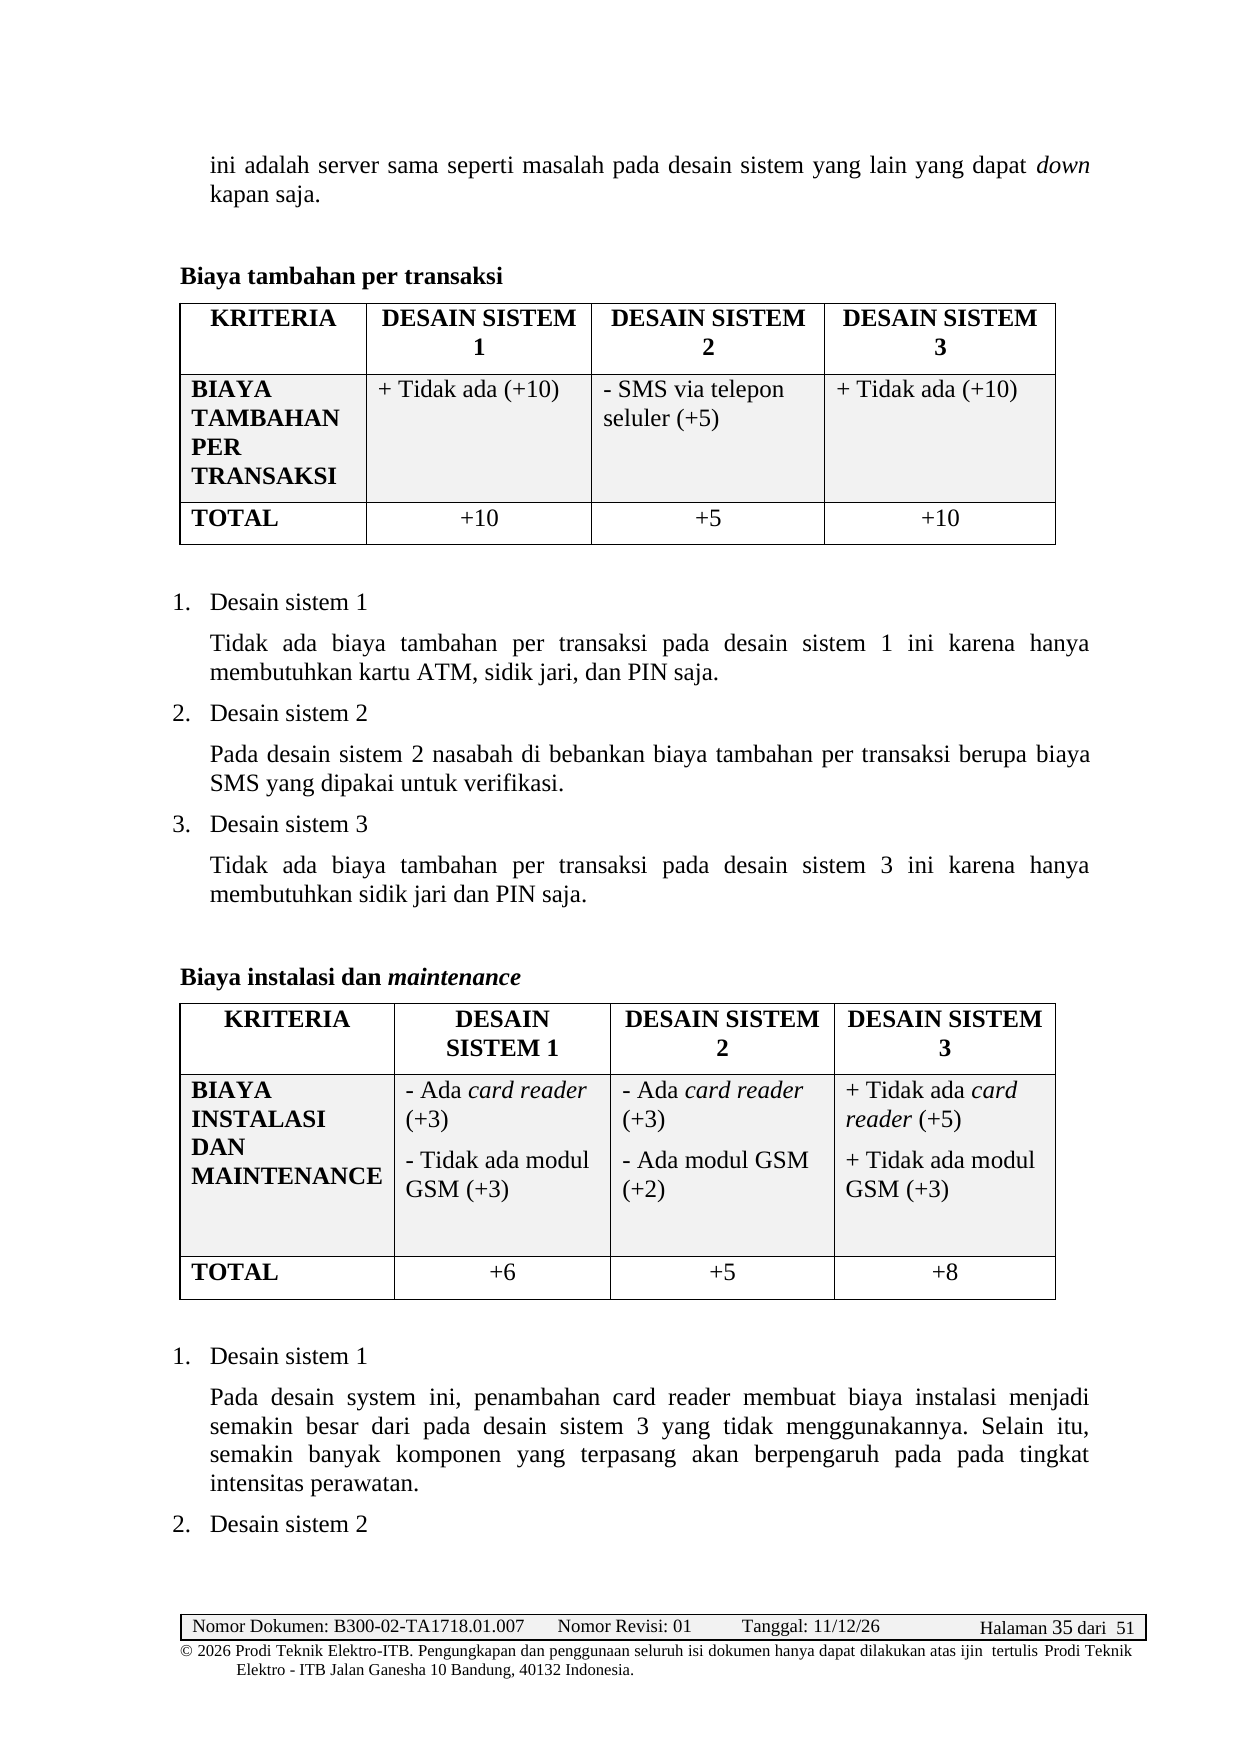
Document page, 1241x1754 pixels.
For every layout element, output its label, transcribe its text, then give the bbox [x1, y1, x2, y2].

table_cell biaya tambahan per transaksi [181, 375, 366, 502]
text Biaya instalasi dan maintenance [180, 962, 1090, 990]
table_cell - Ada card reader (+3) - Tidak ada modul GSM (+3) [395, 1075, 610, 1256]
table_header desain sistem 3 [825, 304, 1055, 373]
table_cell +10 [825, 503, 1055, 544]
table_cell +6 [395, 1257, 610, 1298]
table_header Kriteria [181, 304, 366, 373]
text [209, 150, 1090, 207]
list Desain sistem 1 [172, 587, 1090, 615]
list Desain sistem 1 [172, 1341, 1090, 1369]
table_header Desain sistem 1 [395, 1004, 610, 1074]
text Tidak ada biaya tambahan per transaksi pada desain sistem 3 ini karena hanya membutuhkan sidik jari dan PIN saja. [209, 850, 1090, 908]
text Pada desain system ini, penambahan card reader membuat biaya instalasi menjadi semakin besar dari pada desain sistem 3 yang tidak menggunakannya. Selain itu, semakin banyak komponen yang terpasang akan berpengaruh pada pada tingkat intensitas perawatan. [209, 1382, 1090, 1497]
list Desain sistem 2 [172, 1509, 1090, 1538]
table_cell +8 [835, 1257, 1055, 1298]
text Biaya tambahan per transaksi [180, 261, 1090, 290]
list Desain sistem 3 [172, 809, 1090, 838]
table_cell + Tidak ada card reader (+5) + Tidak ada modul GSM (+3) [835, 1075, 1055, 1256]
table_cell - Ada card reader (+3) - Ada modul GSM (+2) [611, 1075, 834, 1256]
table_cell - SMS via telepon seluler (+5) [592, 375, 824, 502]
text Pada desain sistem 2 nasabah di bebankan biaya tambahan per transaksi berupa biaya SMS yang dipakai untuk verifikasi. [209, 739, 1090, 797]
list Desain sistem 2 [172, 698, 1090, 727]
table_header Kriteria [181, 1004, 394, 1074]
table_cell TOTAL [181, 1257, 394, 1298]
table_header Desain sistem 1 [367, 304, 591, 373]
table_cell + Tidak ada (+10) [367, 375, 591, 502]
table_header Desain sistem 2 [611, 1004, 834, 1074]
table_header desain sistem 3 [835, 1004, 1055, 1074]
table_cell + Tidak ada (+10) [825, 375, 1055, 502]
table_cell +5 [592, 503, 824, 544]
table_cell +5 [611, 1257, 834, 1298]
table_cell biaya instalasi dan maintenance [181, 1075, 394, 1256]
table_cell +10 [367, 503, 591, 544]
table_cell TOTAL [181, 503, 366, 544]
text Tidak ada biaya tambahan per transaksi pada desain sistem 1 ini karena hanya membutuhkan kartu ATM, sidik jari, dan PIN saja. [209, 628, 1090, 685]
table_header Desain sistem 2 [592, 304, 824, 373]
